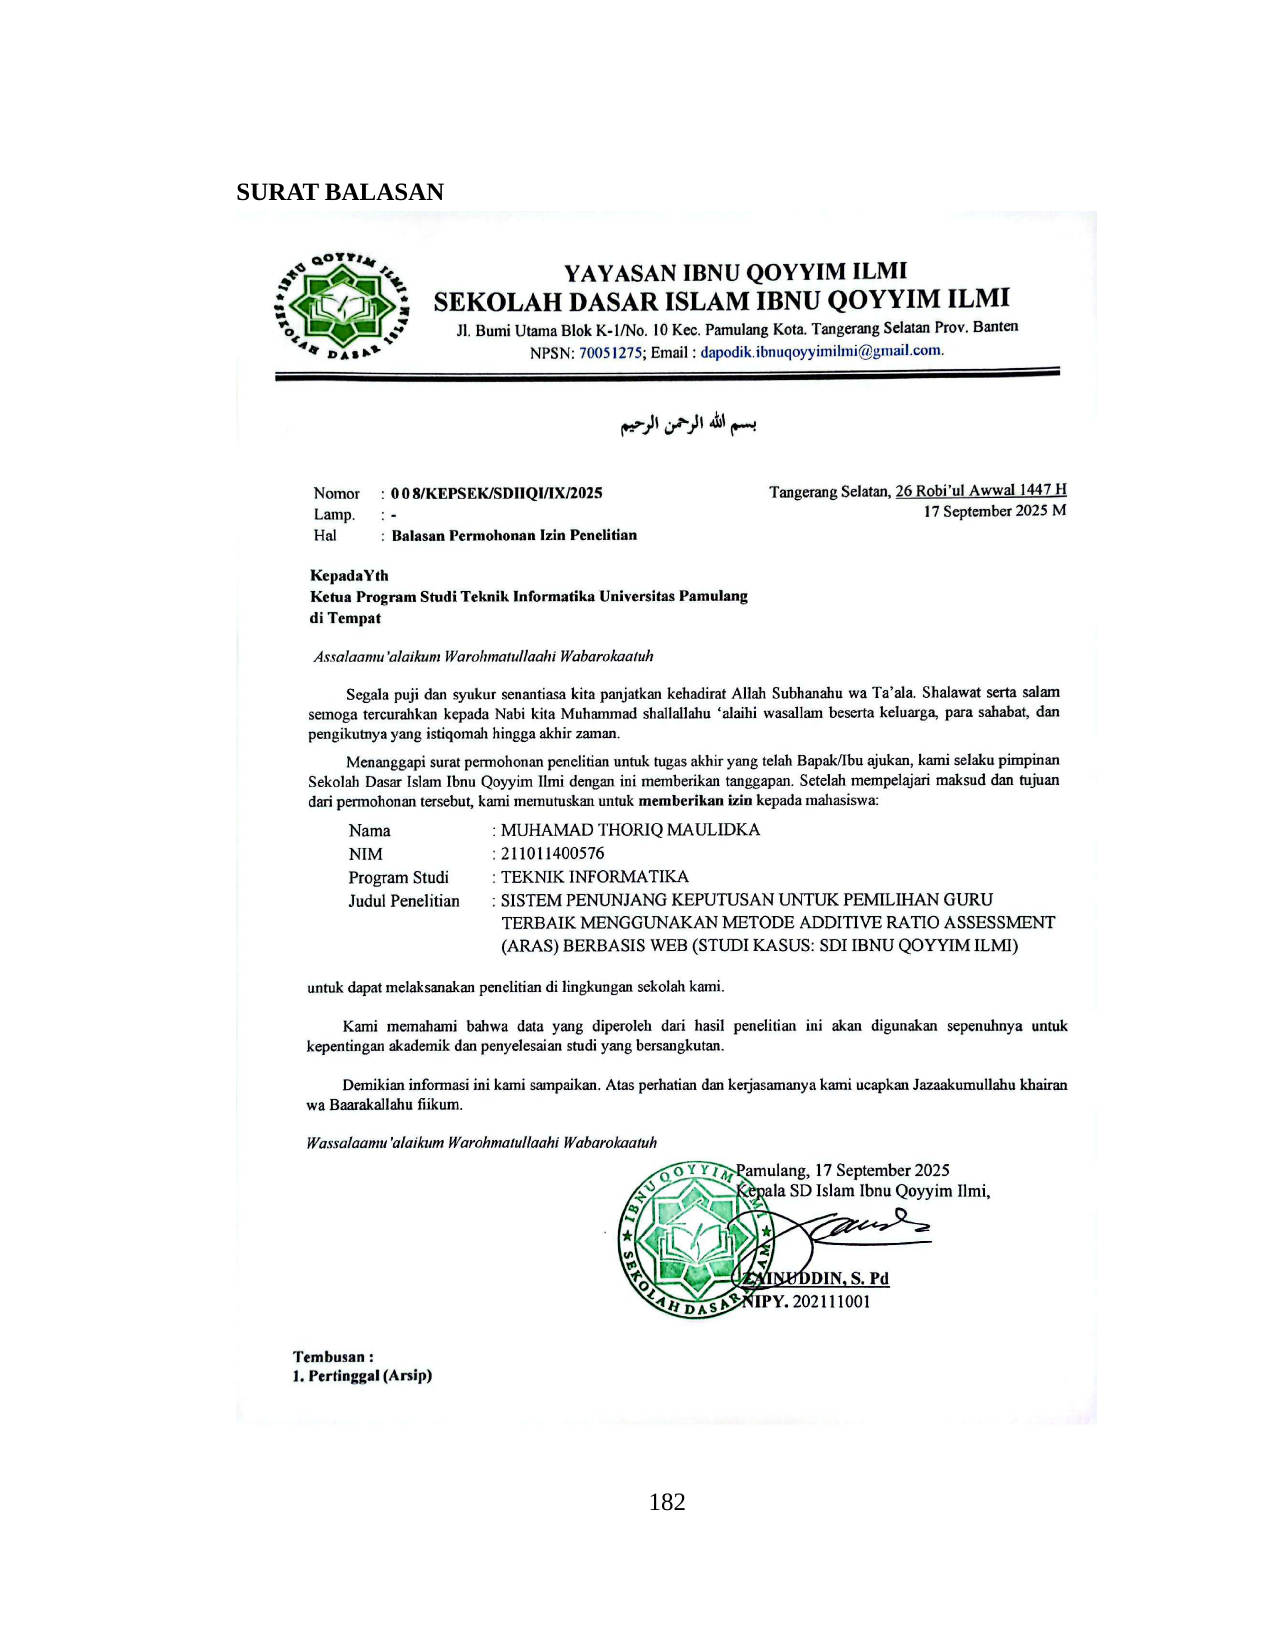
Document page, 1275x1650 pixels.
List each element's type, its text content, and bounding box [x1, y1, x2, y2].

text SURAT BALASAN [236, 177, 1098, 206]
picture [236, 211, 1097, 1426]
